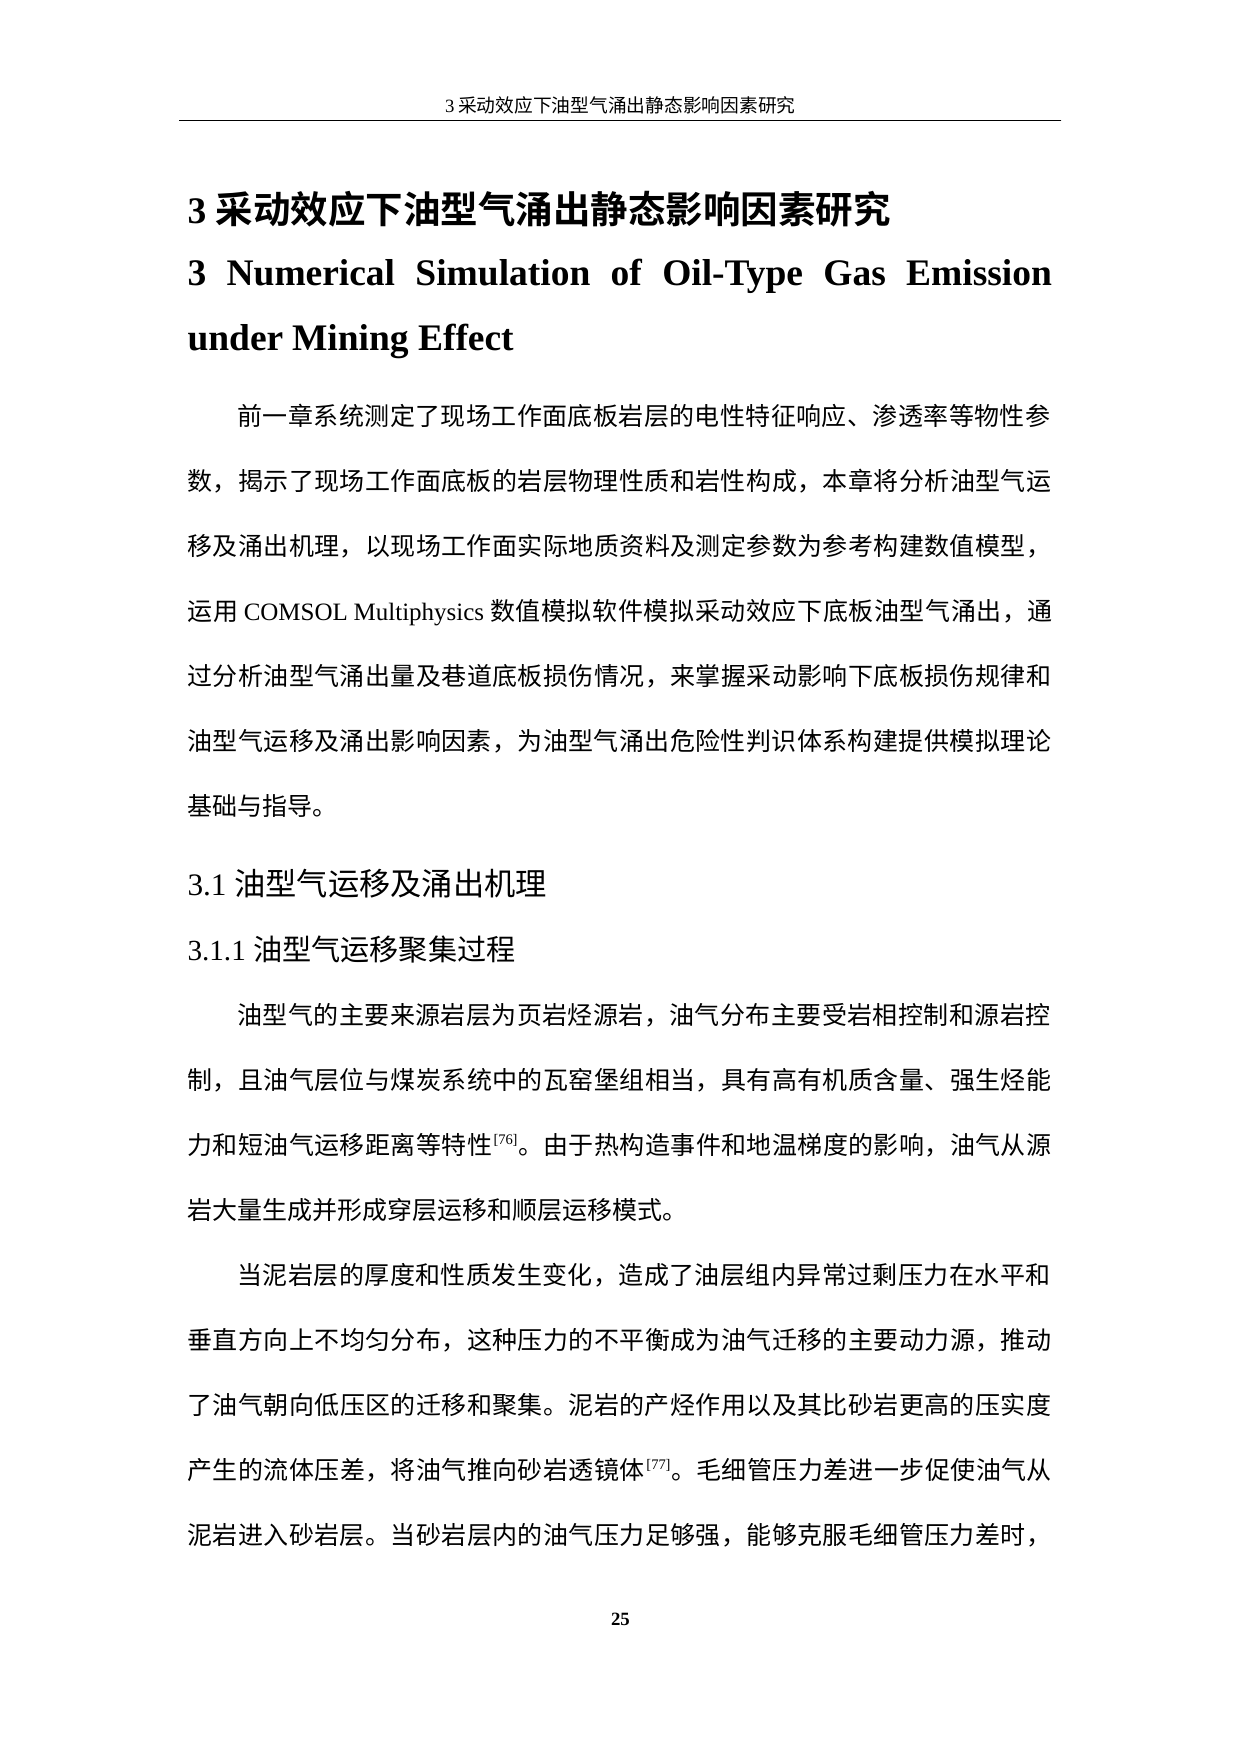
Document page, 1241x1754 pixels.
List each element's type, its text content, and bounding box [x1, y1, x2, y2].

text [187, 1241, 1053, 1566]
list 油型气运移聚集过程 [187, 927, 1053, 969]
subtitle 采动效应下油型气涌出静态影响因素研究 [187, 174, 1053, 239]
text 油型气的主要来源岩层为页岩烃源岩，油气分布主要受岩相控制和源岩控制，且油气层位与煤炭系统中的瓦窑堡组相当，具有高有机质含量、强生烃能力和短油气运移距离等特性[76]。由于热构造事件和地温梯度的影响，油气从源岩大量生成并形成穿层运移和顺层运移模式。 [187, 981, 1053, 1241]
text 3 Numerical Simulation of Oil-Type Gas Emission under Mining Effect [187, 239, 1053, 369]
text 前一章系统测定了现场工作面底板岩层的电性特征响应、渗透率等物性参数，揭示了现场工作面底板的岩层物理性质和岩性构成，本章将分析油型气运移及涌出机理，以现场工作面实际地质资料及测定参数为参考构建数值模型，运用COMSOL Multiphysics数值模拟软件模拟采动效应下底板油型气涌出，通过分析油型气涌出量及巷道底板损伤情况，来掌握采动影响下底板损伤规律和油型气运移及涌出影响因素，为油型气涌出危险性判识体系构建提供模拟理论基础与指导。 [187, 382, 1053, 837]
list 油型气运移及涌出机理（Mechanisms of Oil-type Gas Migration and Emission） [187, 849, 1053, 914]
